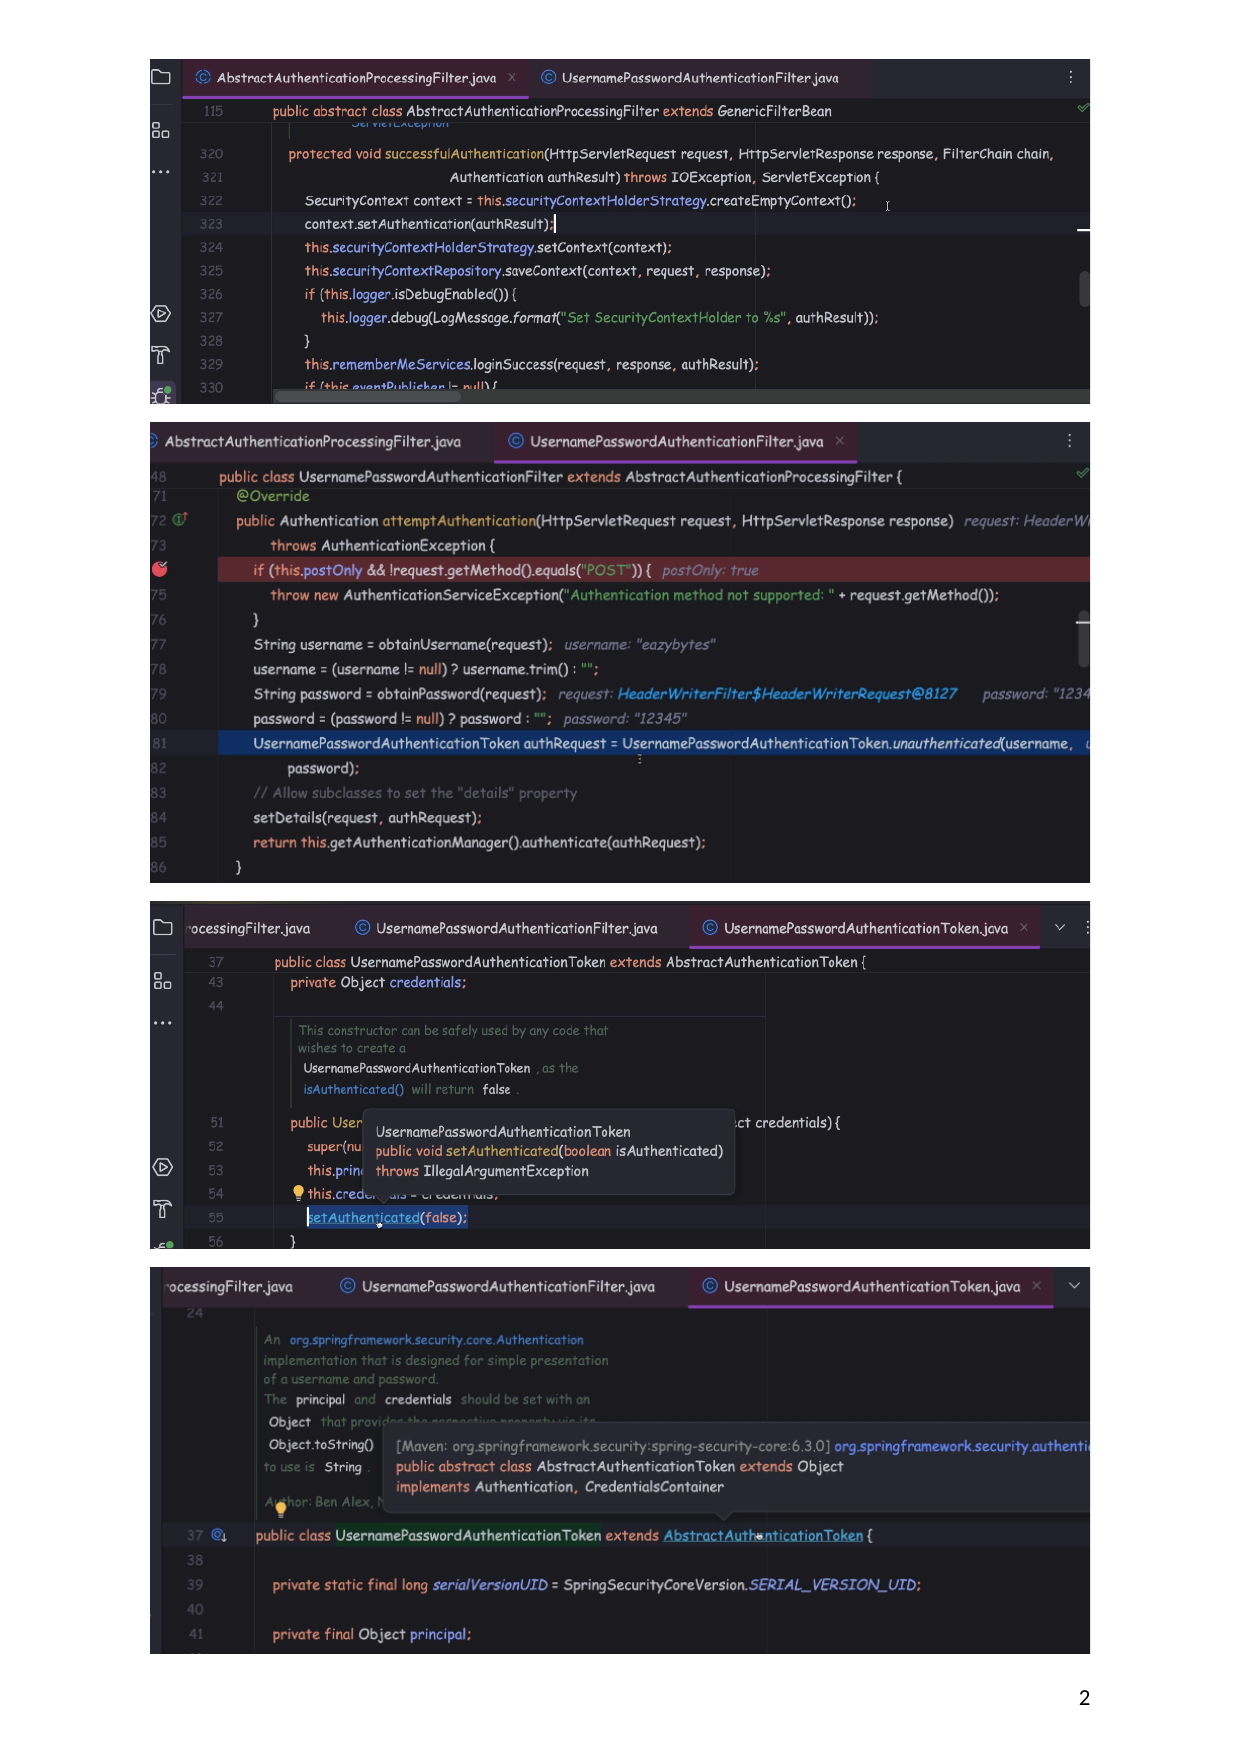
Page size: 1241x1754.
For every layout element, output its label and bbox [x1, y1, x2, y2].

picture [150, 901, 1091, 1249]
picture [150, 422, 1091, 883]
picture [150, 59, 1091, 404]
picture [150, 1267, 1091, 1654]
